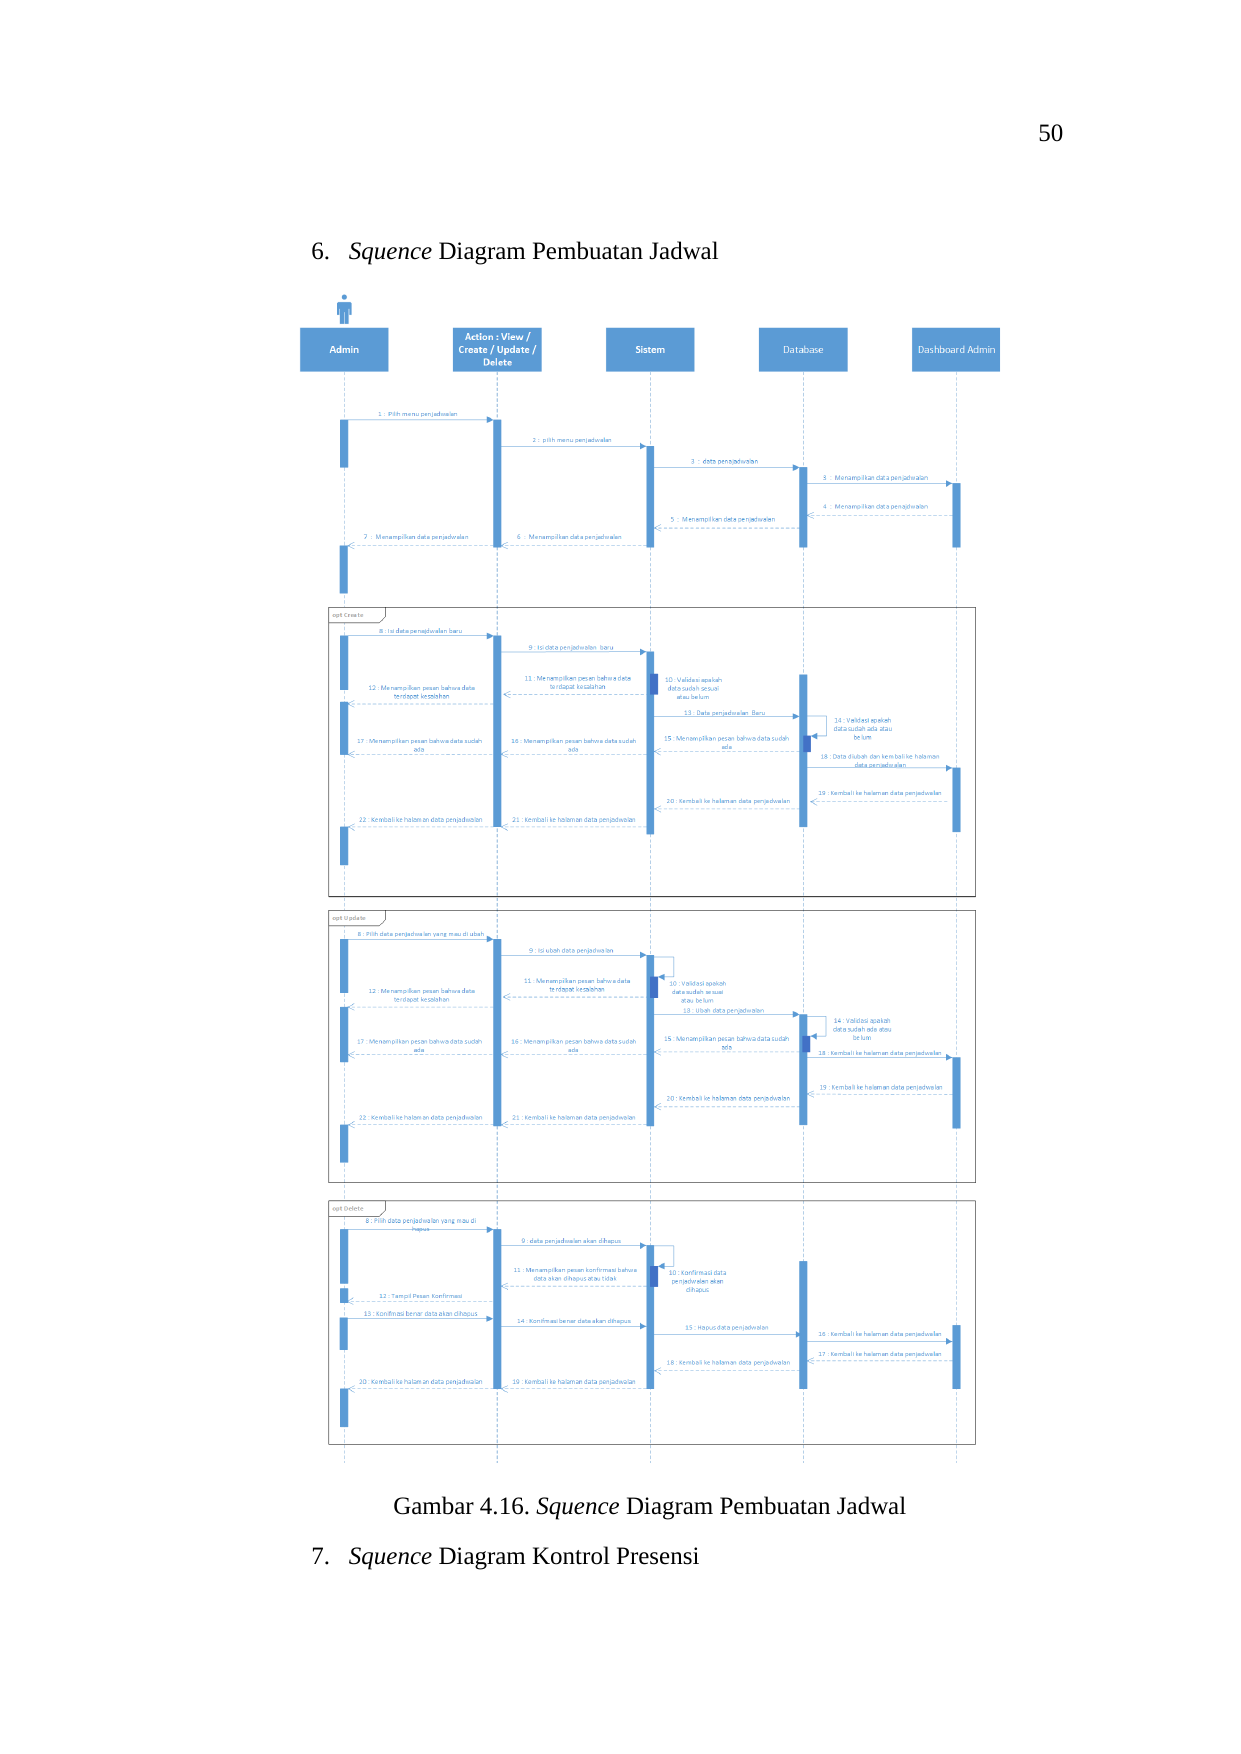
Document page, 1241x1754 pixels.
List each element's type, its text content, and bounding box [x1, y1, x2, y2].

list Squence Diagram Pembuatan Jadwal [311, 236, 1063, 265]
list Squence Diagram Kontrol Presensi [311, 1541, 1063, 1569]
picture [299, 293, 1001, 1463]
text Gambar 4.16. Squence Diagram Pembuatan Jadwal [236, 1491, 1063, 1520]
